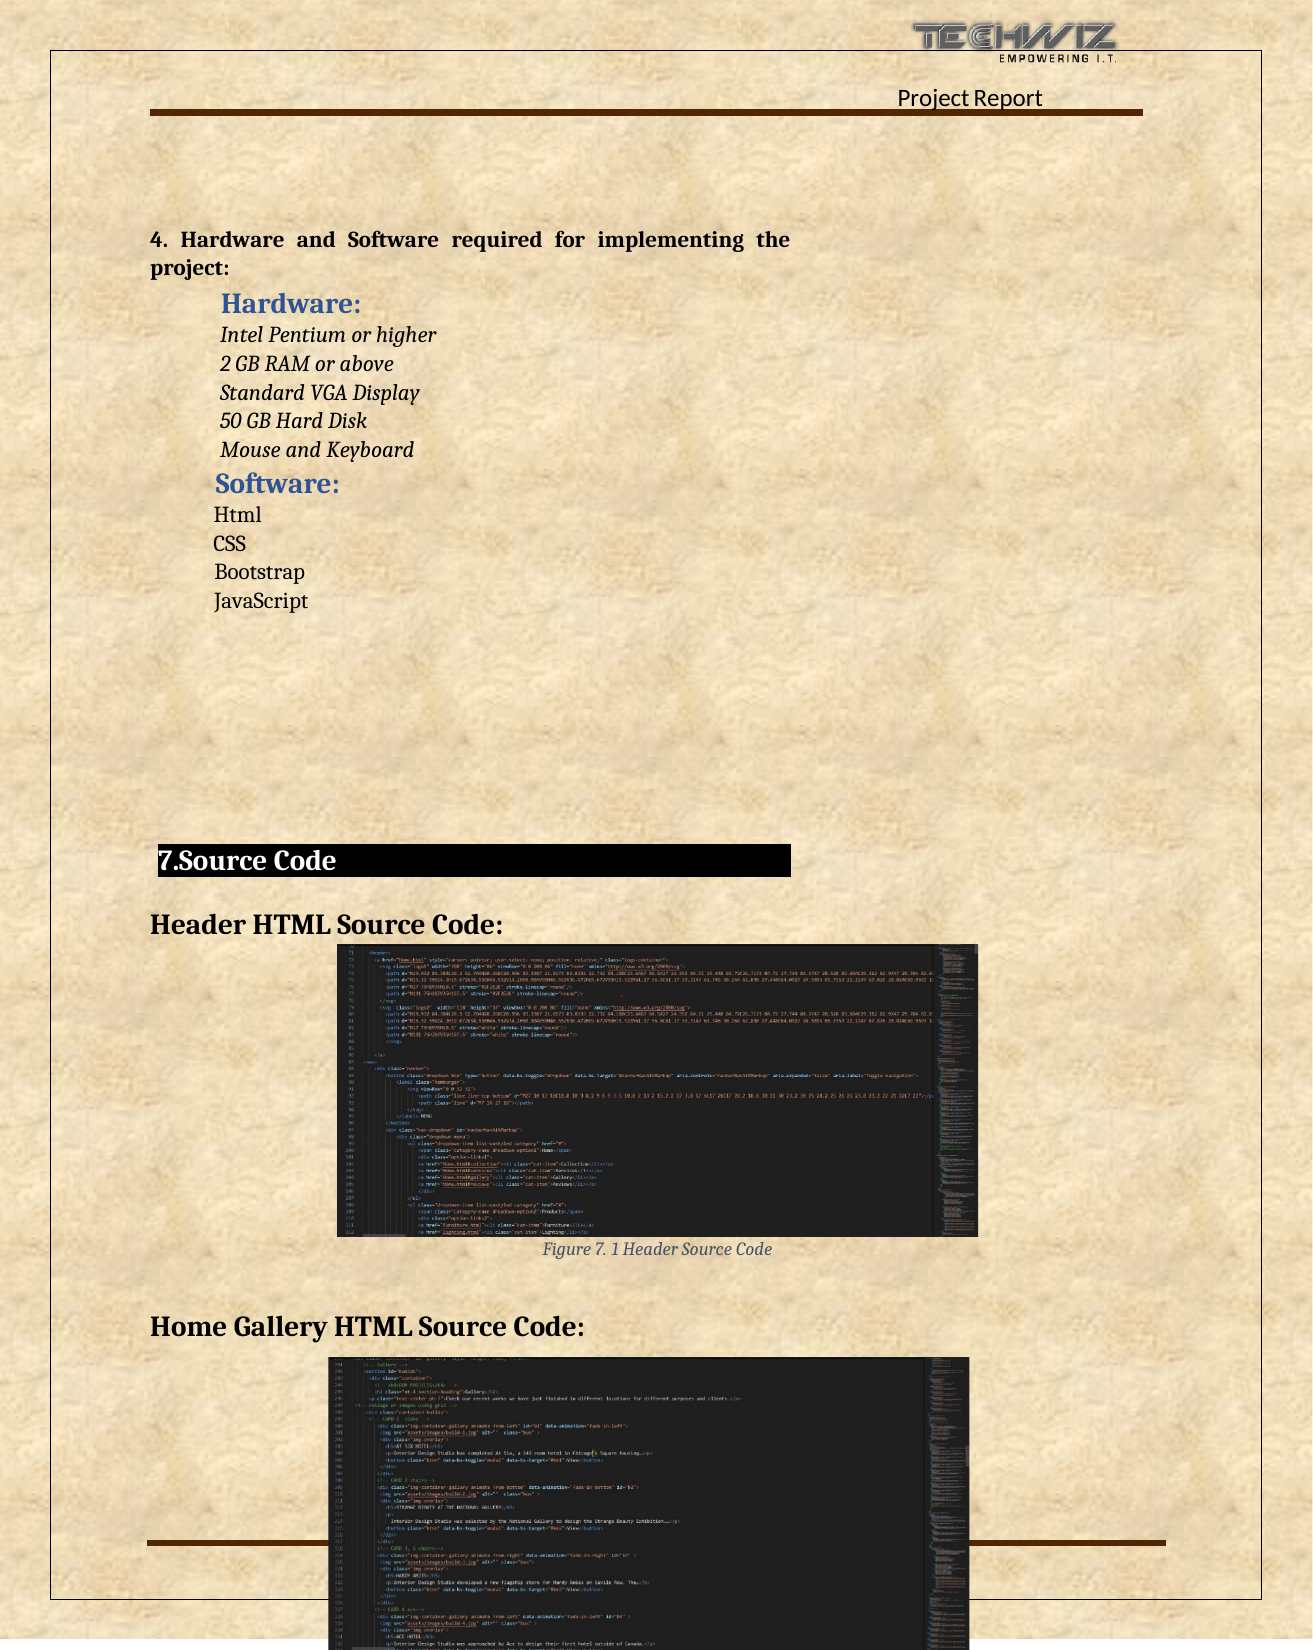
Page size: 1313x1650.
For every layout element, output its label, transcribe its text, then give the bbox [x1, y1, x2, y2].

subtitle 7.Source Code [158, 844, 791, 877]
subtitle Software: [193, 468, 791, 501]
text Html [203, 502, 791, 528]
picture [0, 0, 1313, 1650]
text Mouse and Keyboard [220, 436, 791, 463]
text 2 GB RAM or above [220, 351, 791, 377]
text JavaScript [193, 588, 791, 614]
text Header HTML Source Code: [150, 908, 791, 942]
text Home Gallery HTML Source Code: [150, 1310, 791, 1343]
text Intel Pentium or higher [220, 322, 791, 348]
text CSS [203, 531, 791, 557]
text Bootstrap [193, 559, 791, 586]
subtitle Hardware: [197, 288, 791, 321]
text Standard VGA Display [220, 379, 791, 406]
subtitle 4. Hardware and Software required for implementing the project: [150, 227, 791, 281]
text 50 GB Hard Disk [220, 408, 791, 434]
